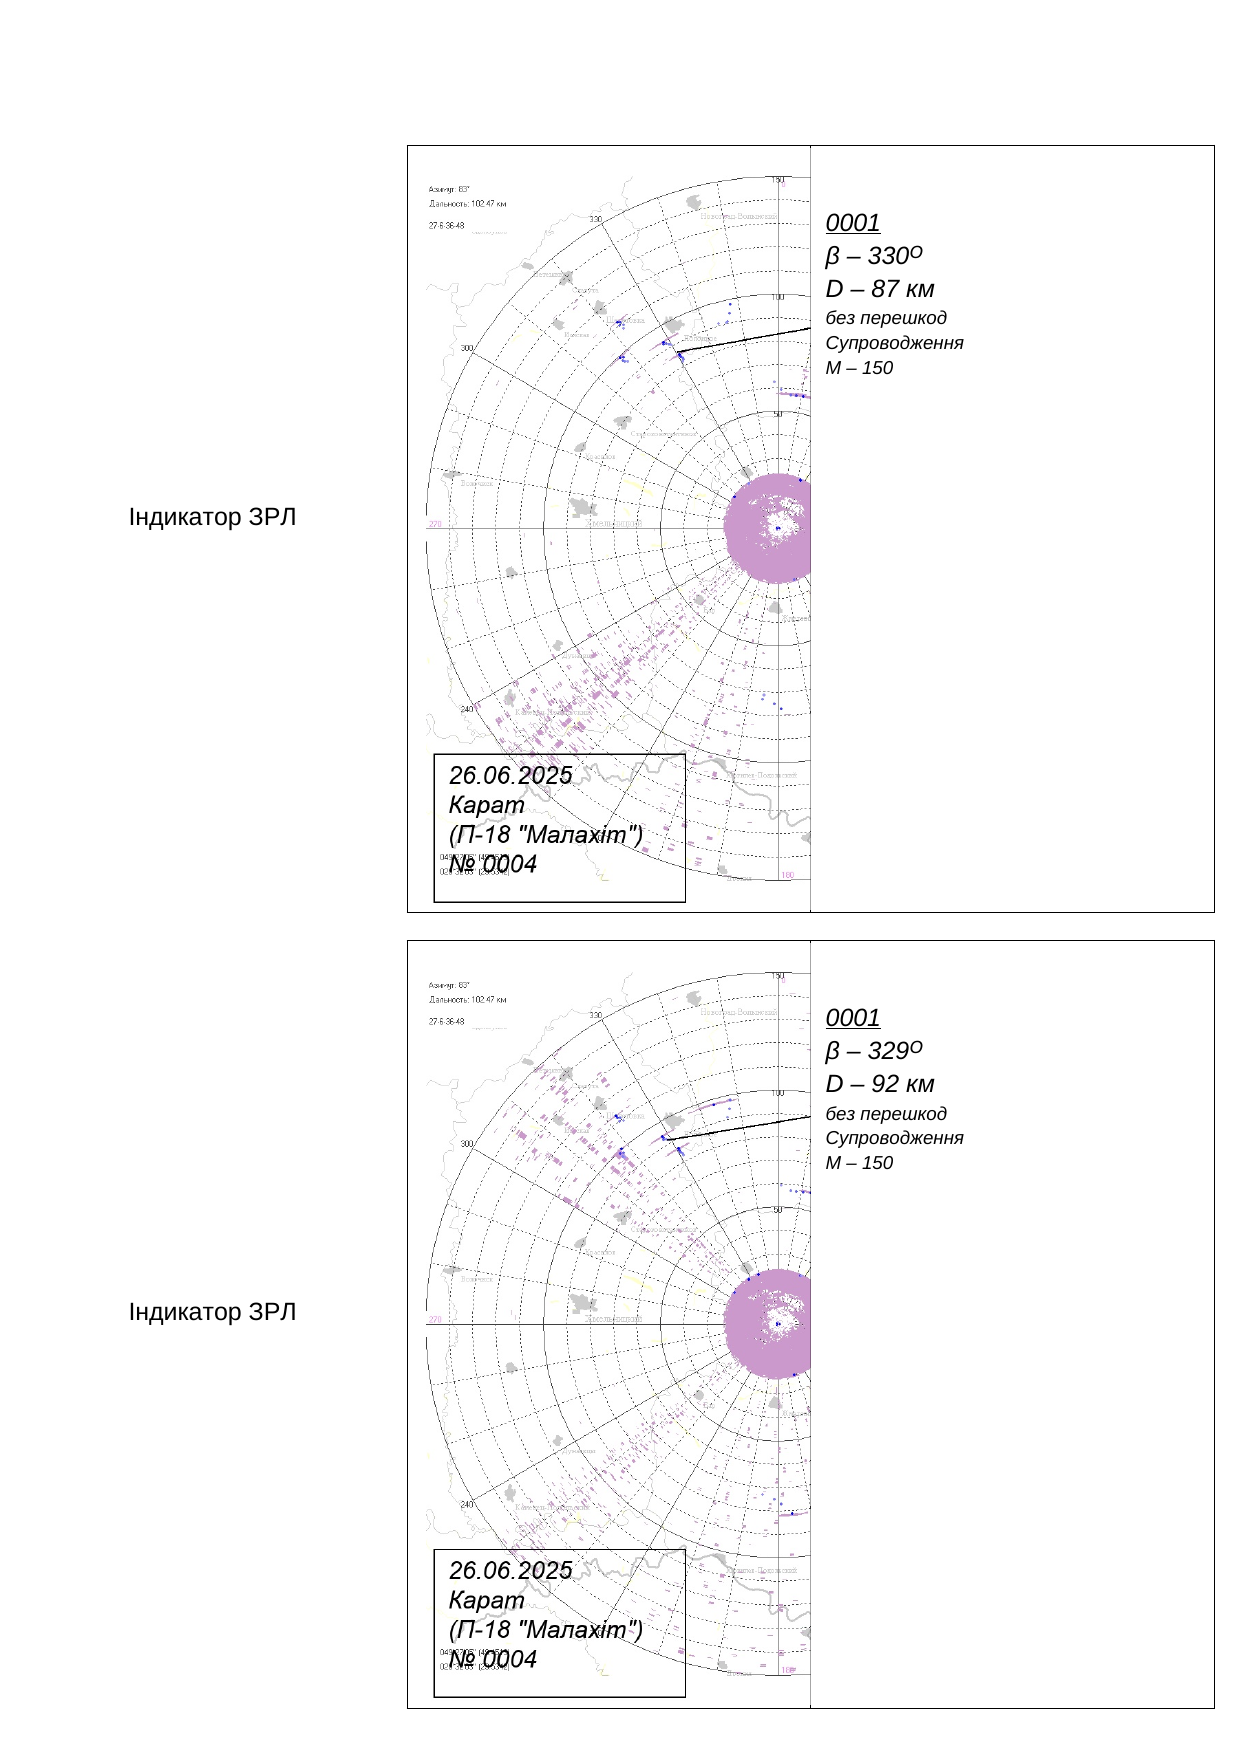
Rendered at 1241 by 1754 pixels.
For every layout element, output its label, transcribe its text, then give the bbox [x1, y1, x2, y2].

table_header [408, 941, 810, 1707]
table_header Індикатор ЗРЛ [4, 145, 407, 912]
picture [426, 148, 811, 910]
table_header Індикатор ЗРЛ [4, 940, 407, 1707]
table_header 0001 β – 330ᴼ D – 87 км без перешкод Супроводження М – 150 [811, 146, 1214, 912]
table_header [408, 146, 810, 912]
table_header 0001 β – 329ᴼ D – 92 км без перешкод Супроводження М – 150 [811, 941, 1214, 1707]
picture [426, 943, 811, 1705]
